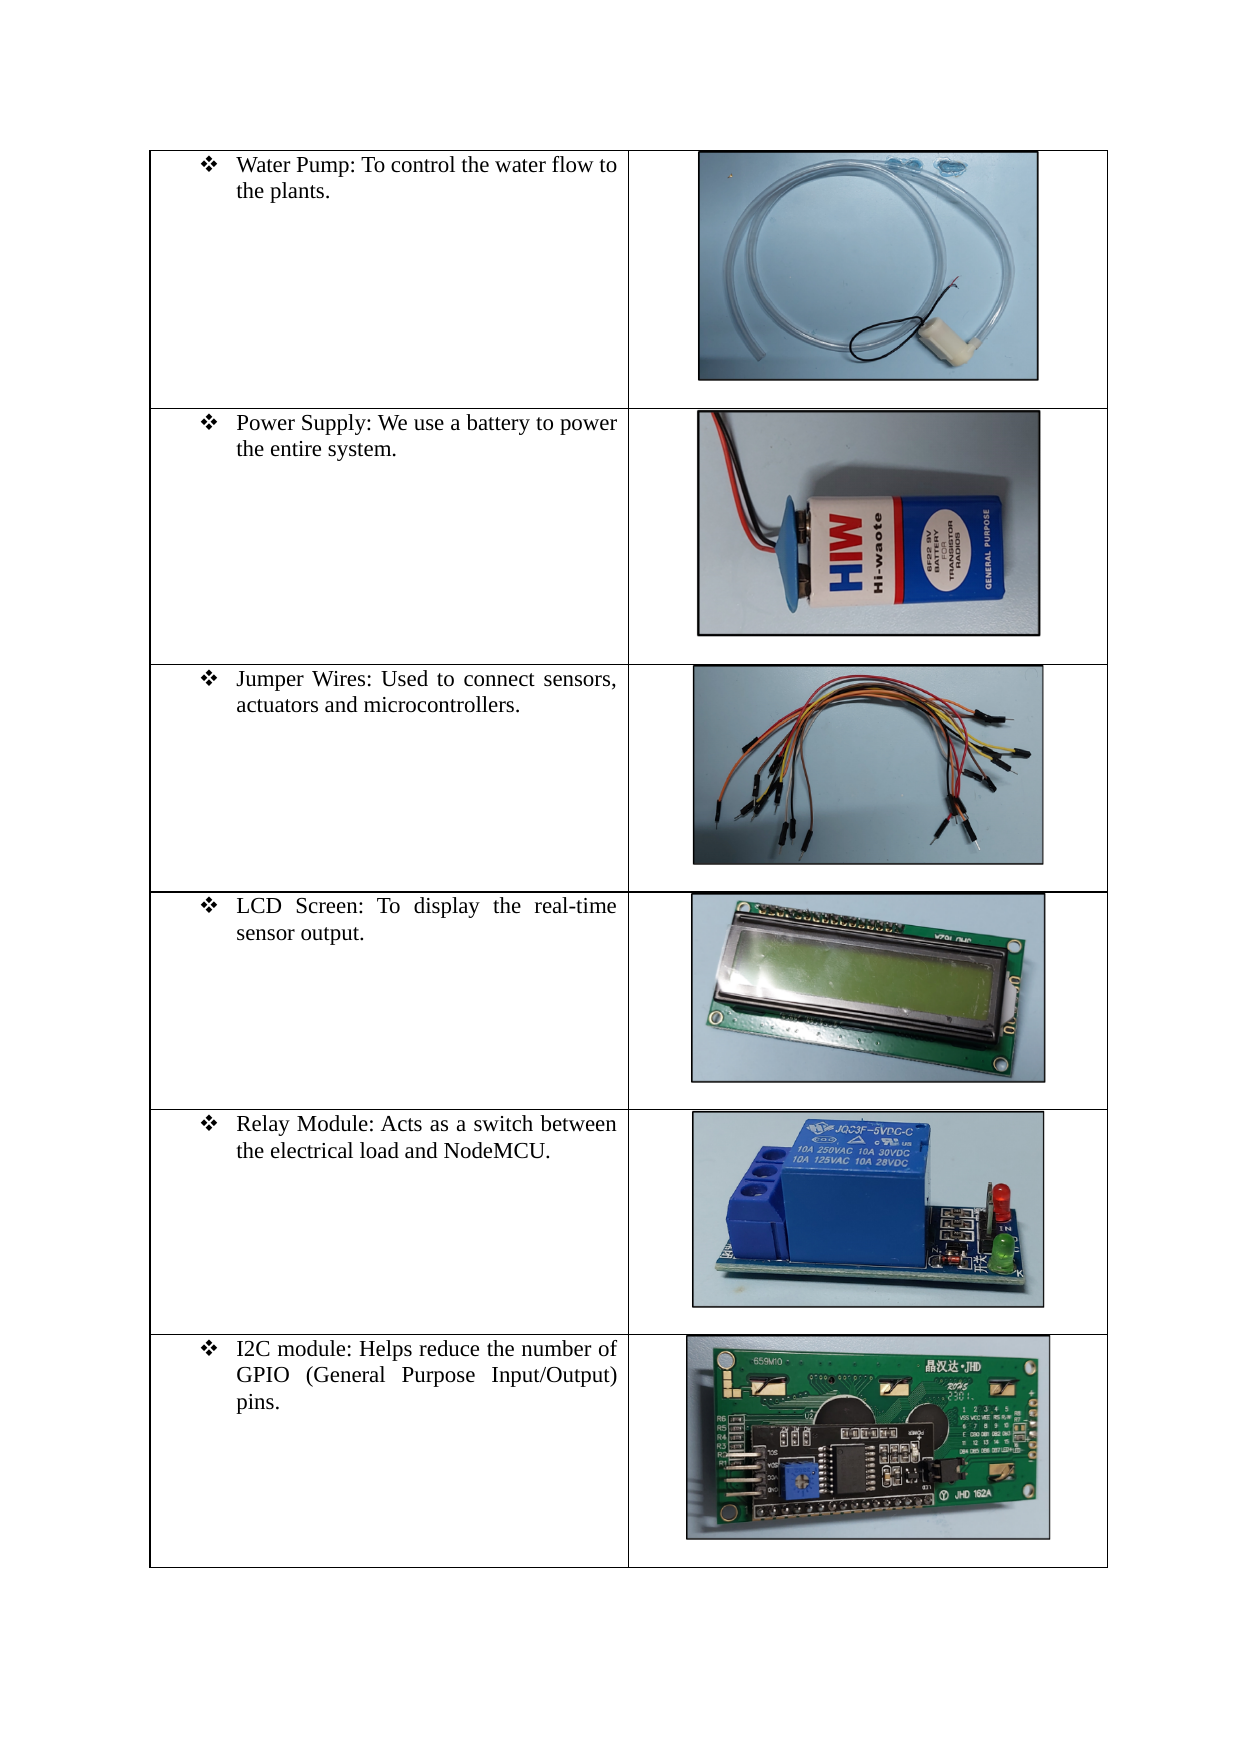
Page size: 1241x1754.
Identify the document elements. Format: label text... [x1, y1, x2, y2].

table_cell [629, 151, 1107, 407]
table_cell Jumper Wires: Used to connect sensors, actuators and microcontrollers. [151, 665, 628, 891]
table_cell [629, 1110, 1107, 1334]
table_cell Water Pump: To control the water flow to the plants. [151, 151, 628, 407]
picture [697, 410, 1040, 637]
table_cell [629, 409, 1107, 664]
picture [686, 1335, 1051, 1540]
table_cell [629, 665, 1107, 891]
picture [697, 151, 1039, 381]
table_cell [629, 893, 1107, 1109]
picture [690, 892, 1046, 1083]
table_cell Power Supply: We use a battery to power the entire system. [151, 409, 628, 664]
picture [691, 1110, 1045, 1308]
table_cell [629, 1335, 1107, 1567]
picture [692, 664, 1044, 865]
table_cell LCD Screen: To display the real-time sensor output. [151, 893, 628, 1109]
table_cell Relay Module: Acts as a switch between the electrical load and NodeMCU. [151, 1110, 628, 1334]
table_cell I2C module: Helps reduce the number of GPIO (General Purpose Input/Output) pins. [151, 1335, 628, 1567]
